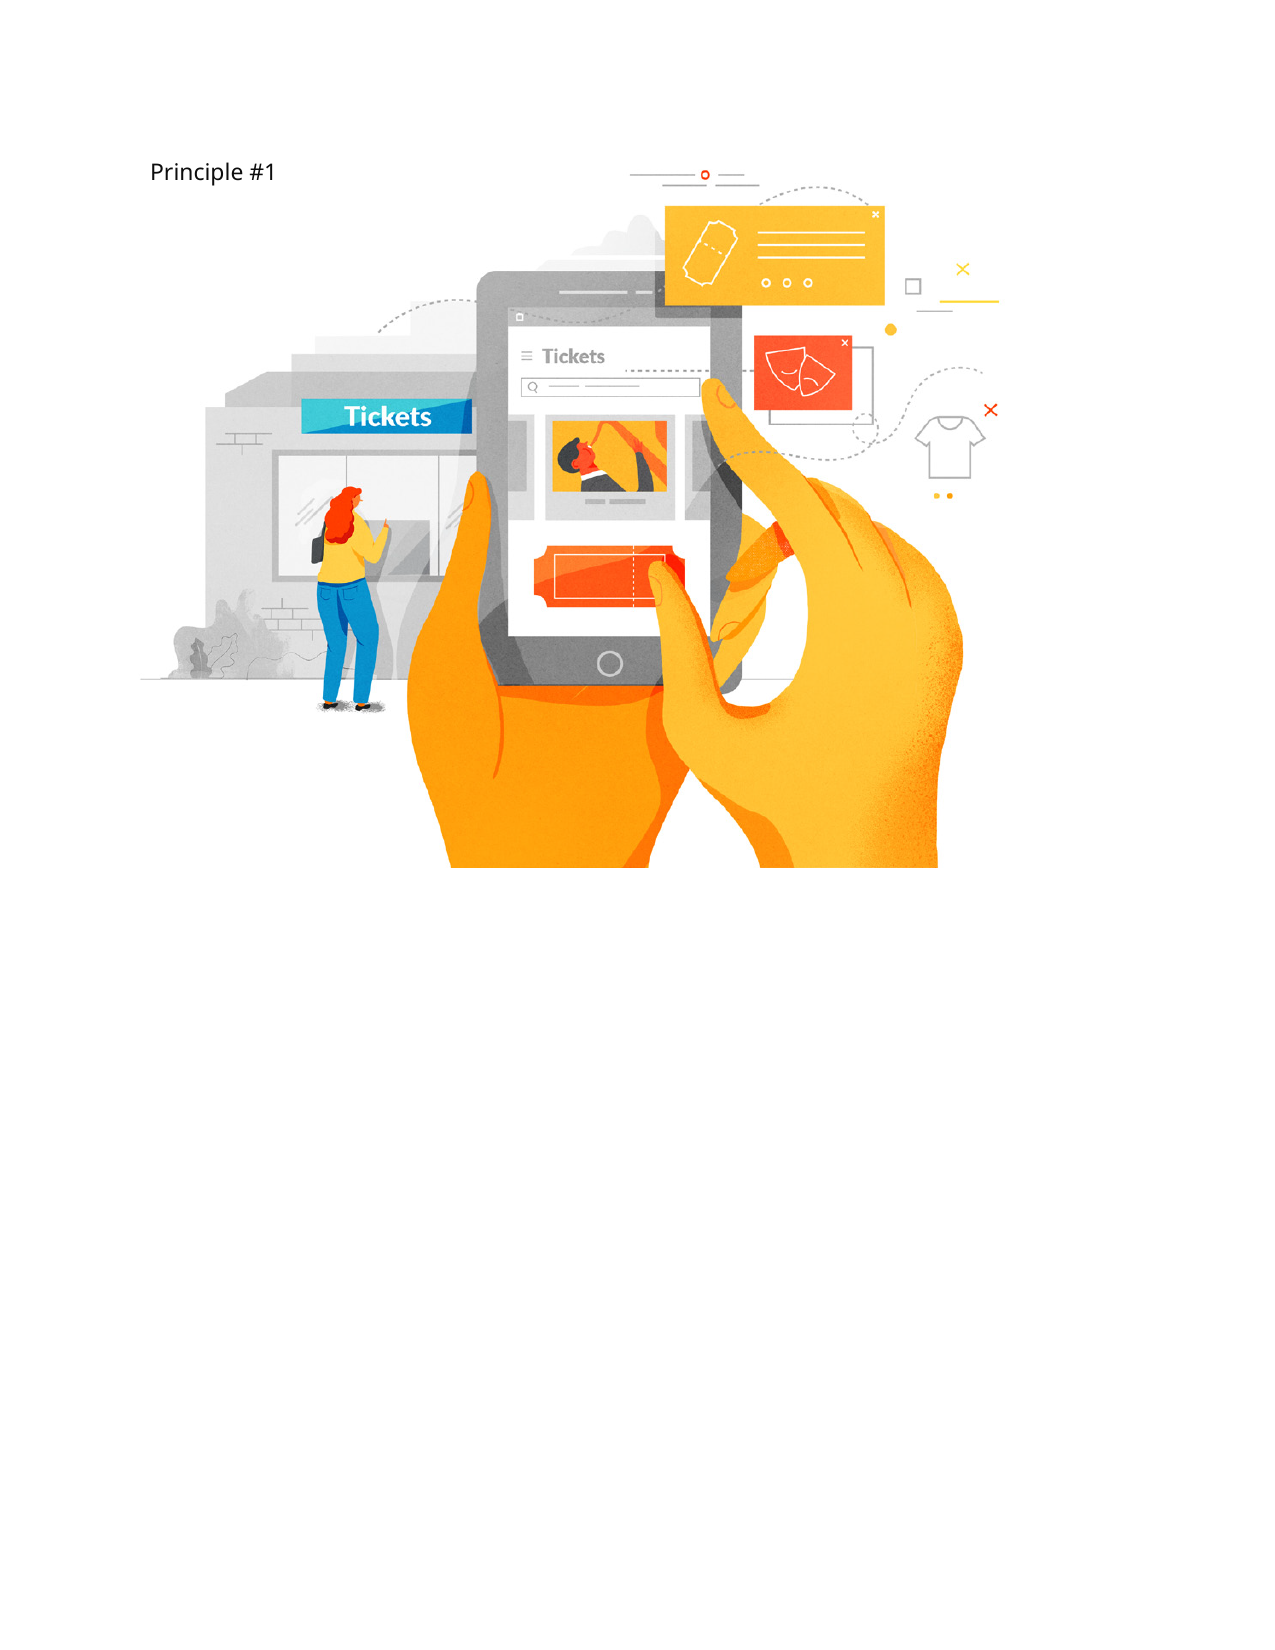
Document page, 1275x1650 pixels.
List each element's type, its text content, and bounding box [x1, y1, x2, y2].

text Principle #1 [150, 150, 1125, 187]
